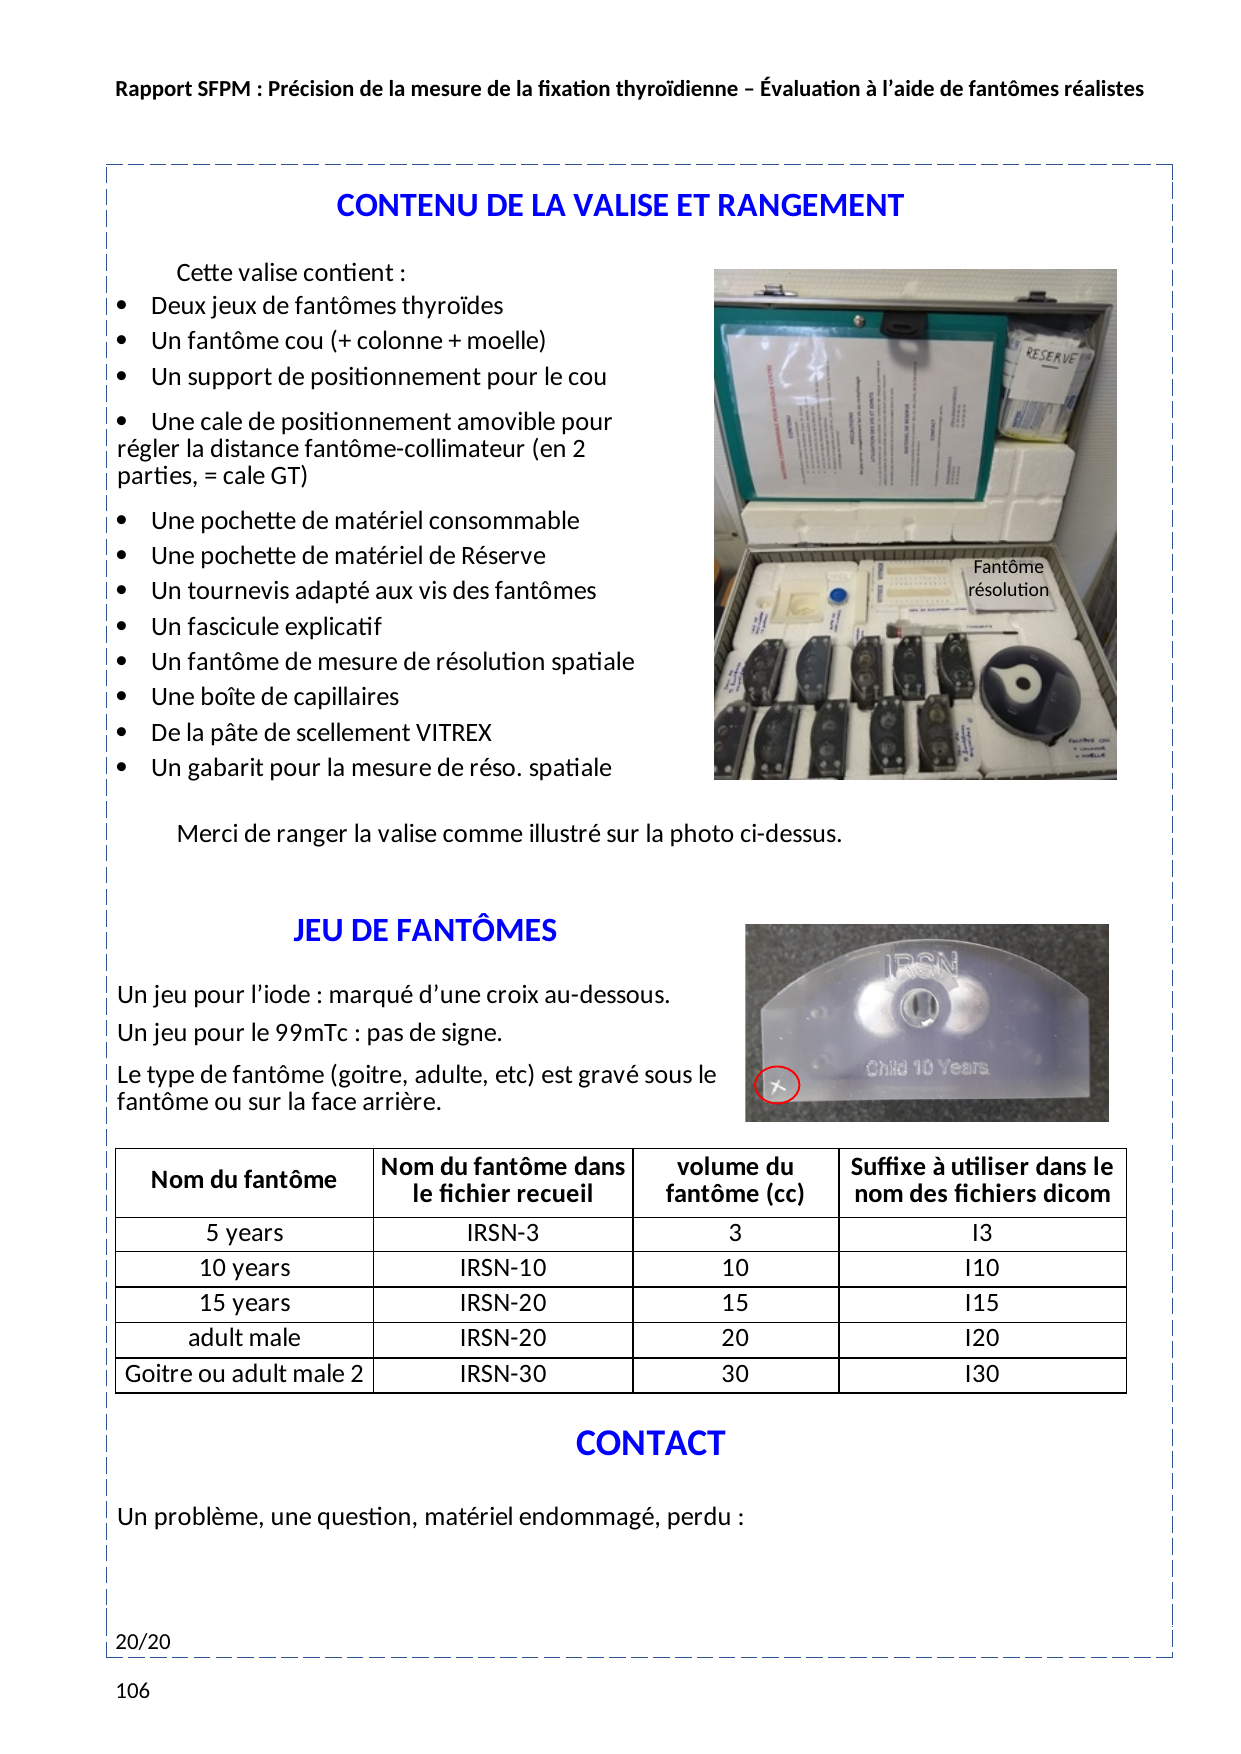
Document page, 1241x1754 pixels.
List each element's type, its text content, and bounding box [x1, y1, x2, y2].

text 20/20 [106, 1624, 1173, 1658]
